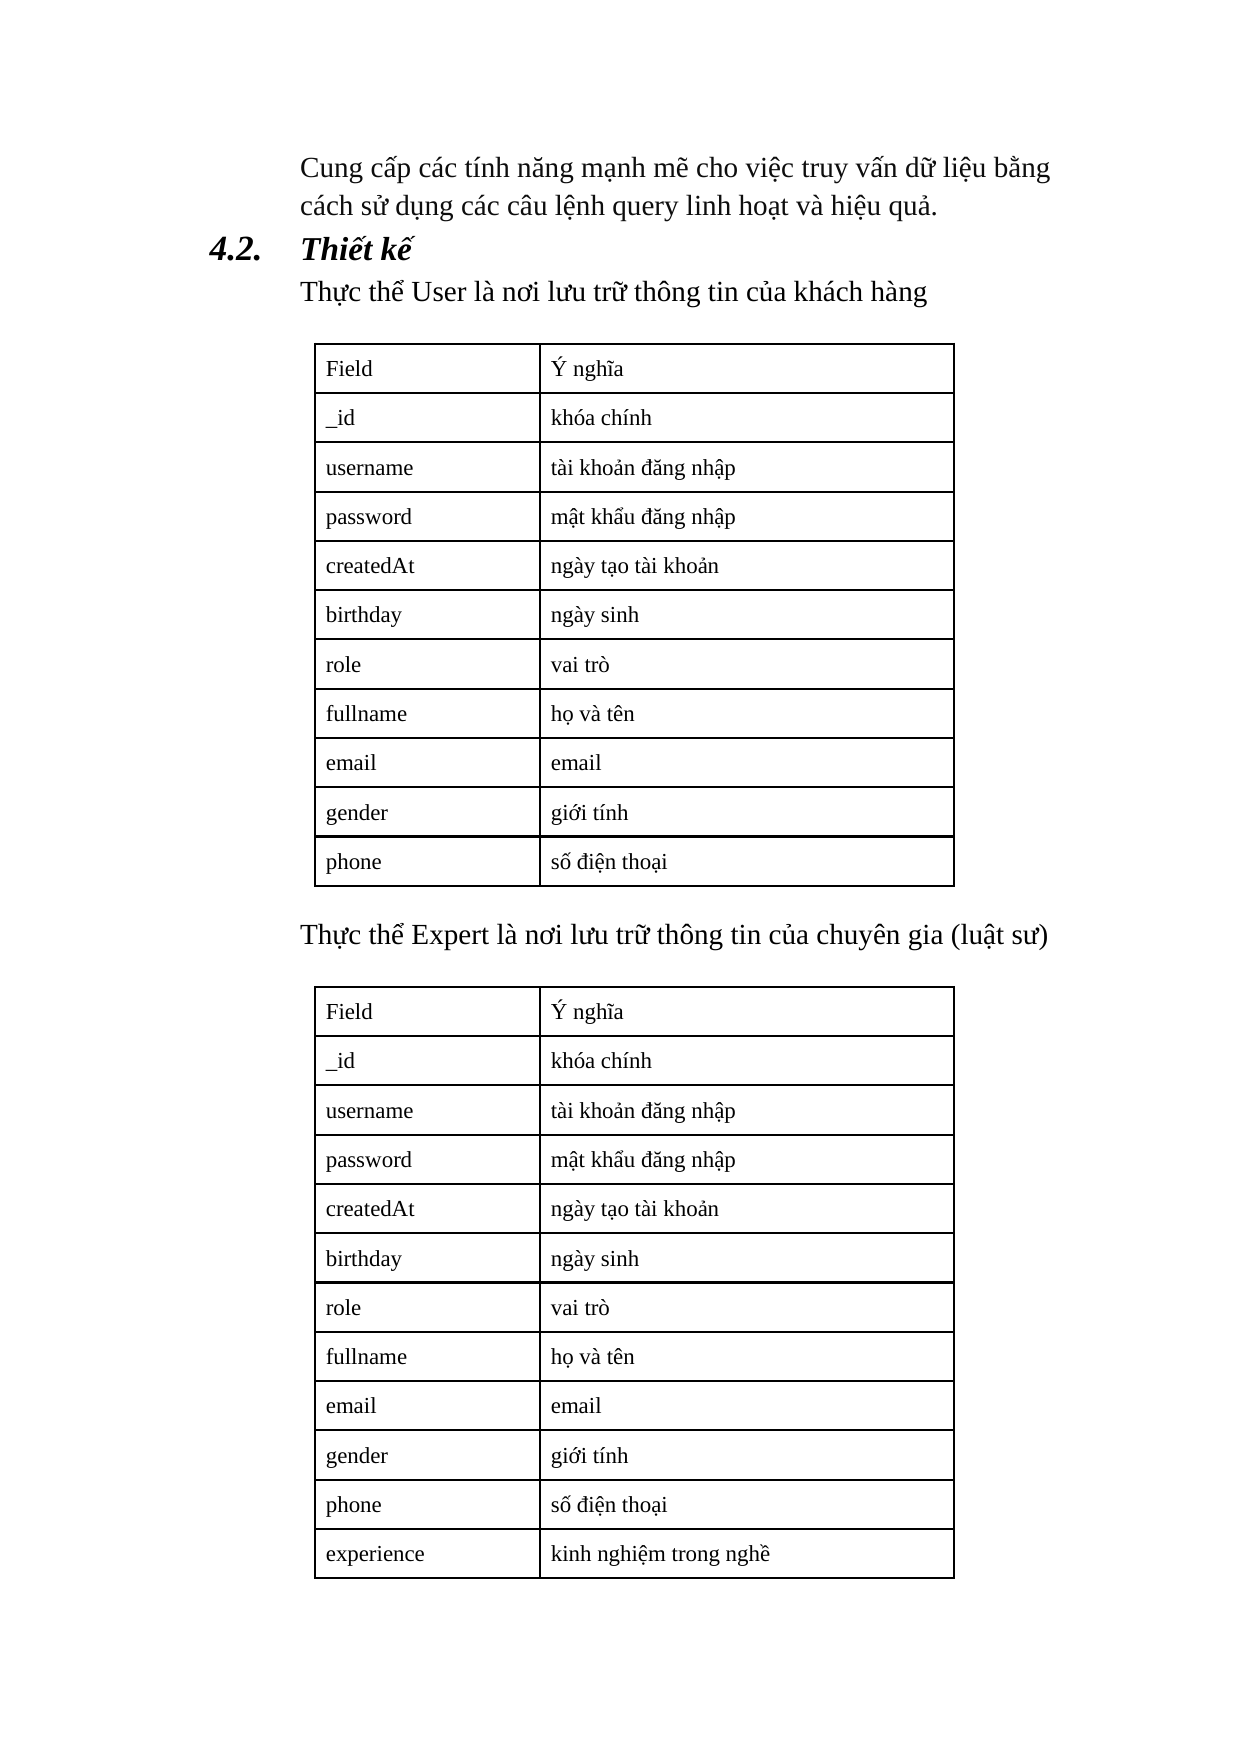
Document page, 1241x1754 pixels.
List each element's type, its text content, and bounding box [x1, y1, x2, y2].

table_cell experience [316, 1530, 539, 1577]
table_cell gender [316, 788, 539, 835]
table_cell ngày sinh [541, 591, 953, 638]
table_cell vai trò [541, 1284, 953, 1331]
table_cell role [316, 1284, 539, 1331]
table_cell fullname [316, 1333, 539, 1380]
table_header Field [316, 988, 539, 1035]
table_cell vai trò [541, 640, 953, 688]
table_cell mật khẩu đăng nhập [541, 1136, 953, 1183]
table_header Ý nghĩa [541, 345, 953, 392]
table_cell _id [316, 1037, 539, 1084]
table_cell kinh nghiệm trong nghề [541, 1530, 953, 1577]
table_cell birthday [316, 591, 539, 638]
table_cell số điện thoại [541, 838, 953, 885]
table_cell username [316, 443, 539, 491]
table_cell phone [316, 838, 539, 885]
table_cell ngày tạo tài khoản [541, 542, 953, 589]
table_cell _id [316, 394, 539, 441]
table_cell phone [316, 1481, 539, 1528]
table_cell createdAt [316, 1185, 539, 1232]
table_cell họ và tên [541, 1333, 953, 1380]
table_cell ngày sinh [541, 1234, 953, 1281]
text Cung cấp các tính năng mạnh mẽ cho việc truy vấn dữ liệu bằng cách sử dụng các câu lệnh query linh hoạt và hiệu quả. [300, 150, 1090, 222]
text Thực thể Expert là nơi lưu trữ thông tin của chuyên gia (luật sư) [150, 917, 1090, 951]
table_cell email [541, 1382, 953, 1429]
table_cell createdAt [316, 542, 539, 589]
table_cell giới tính [541, 1431, 953, 1478]
table_header Field [316, 345, 539, 392]
subtitle Thiết kế [262, 227, 1090, 268]
table_header Ý nghĩa [541, 988, 953, 1035]
table_cell tài khoản đăng nhập [541, 1086, 953, 1133]
table_cell mật khẩu đăng nhập [541, 493, 953, 540]
table_cell email [541, 739, 953, 786]
table_cell password [316, 1136, 539, 1183]
table_cell gender [316, 1431, 539, 1478]
table_cell email [316, 1382, 539, 1429]
table_cell role [316, 640, 539, 688]
table_cell họ và tên [541, 690, 953, 737]
table_cell username [316, 1086, 539, 1133]
table_cell email [316, 739, 539, 786]
table_cell tài khoản đăng nhập [541, 443, 953, 491]
table_cell ngày tạo tài khoản [541, 1185, 953, 1232]
table_cell password [316, 493, 539, 540]
table_cell khóa chính [541, 1037, 953, 1084]
table_cell số điện thoại [541, 1481, 953, 1528]
table_cell giới tính [541, 788, 953, 835]
text Thực thể User là nơi lưu trữ thông tin của khách hàng [150, 274, 1090, 307]
table_cell khóa chính [541, 394, 953, 441]
table_cell fullname [316, 690, 539, 737]
table_cell birthday [316, 1234, 539, 1281]
